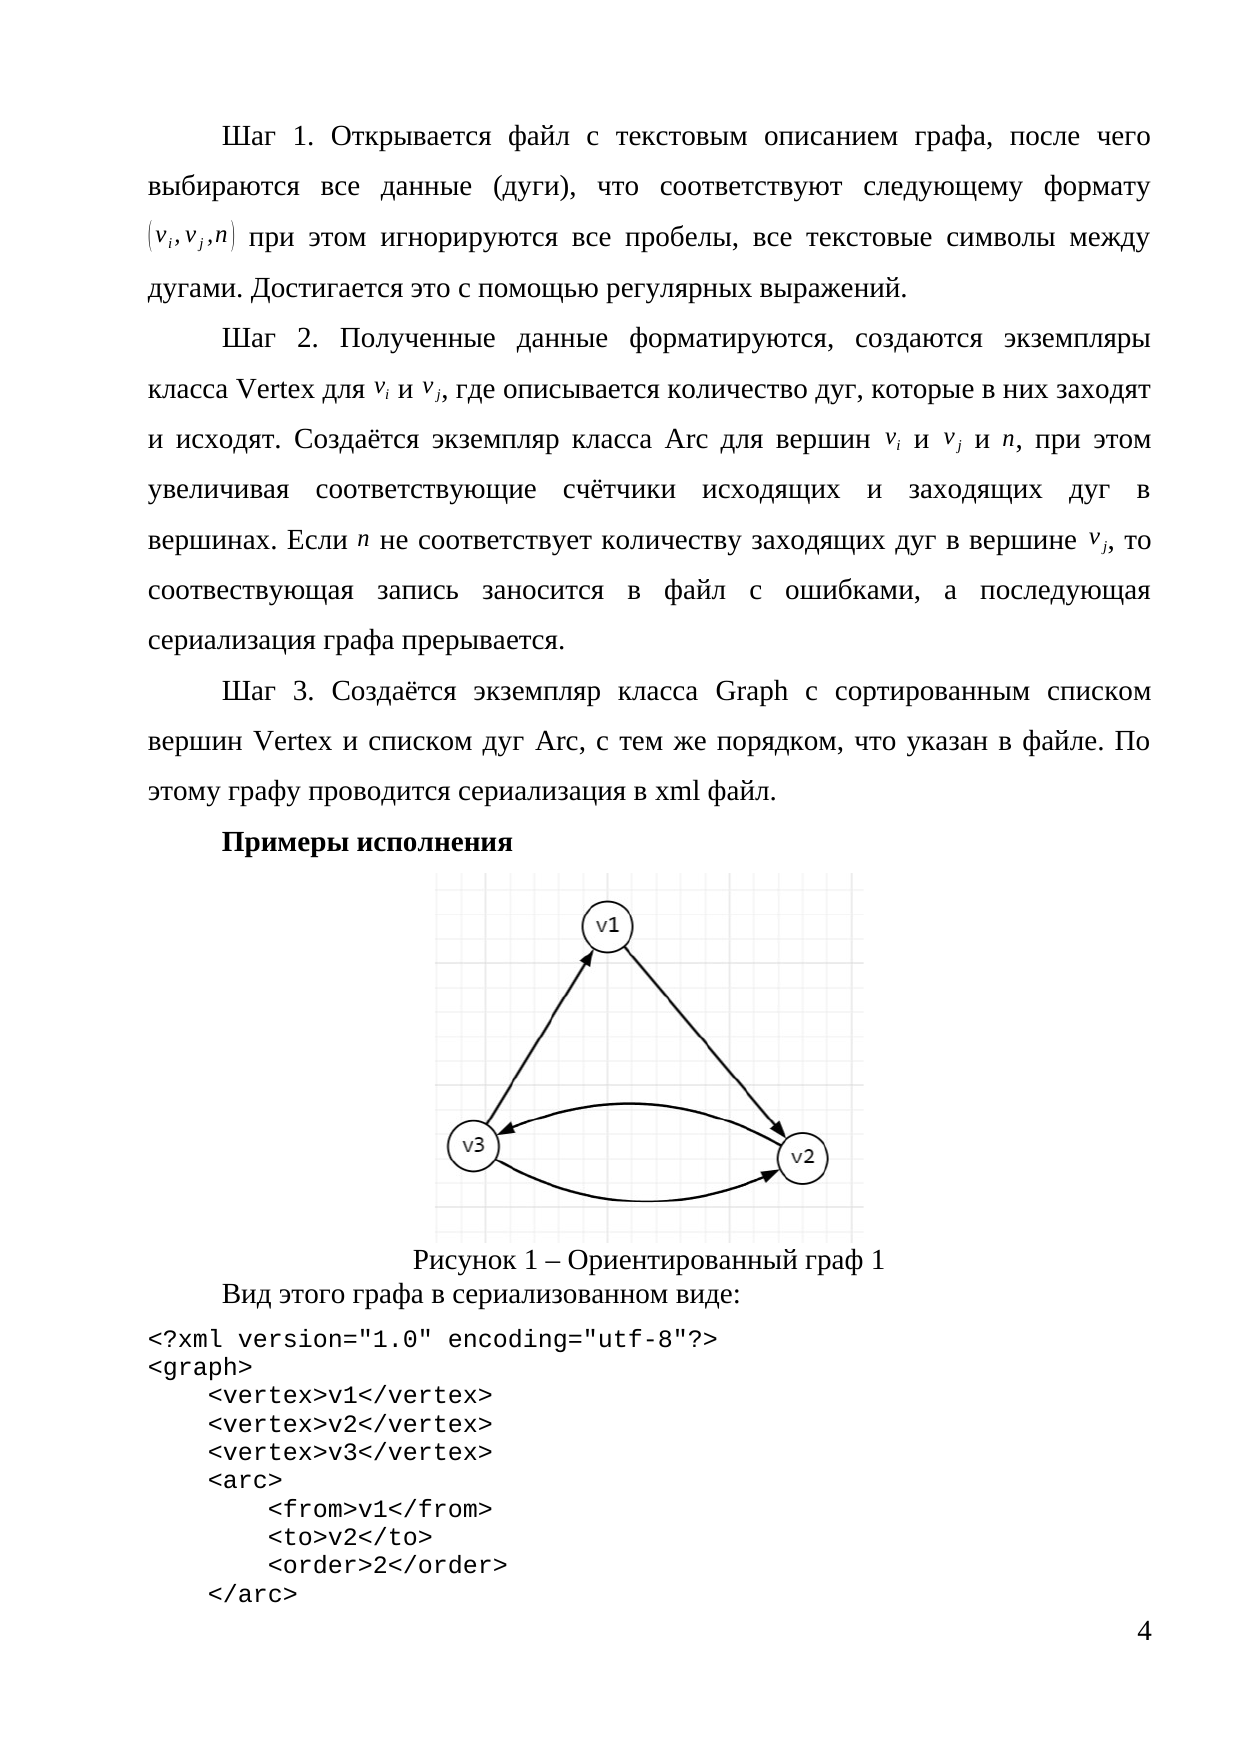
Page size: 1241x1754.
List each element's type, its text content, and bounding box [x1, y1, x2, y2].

text Шаг 1. Открывается файл с текстовым описанием графа, после чего выбираются все данные (дуги), что соответствуют следующему формату при этом игнорируются все пробелы, все текстовые символы между дугами. Достигается это с помощью регулярных выражений. [148, 118, 1152, 304]
text Примеры исполнения [148, 824, 1152, 857]
text Вид этого графа в сериализованном виде: [148, 1276, 1152, 1309]
text </arc> [148, 1581, 1152, 1609]
text <to>v2</to> [148, 1524, 1152, 1553]
text <order>2</order> [148, 1553, 1152, 1581]
text Шаг 2. Полученные данные форматируются, создаются экземпляры класса Vertex для и , где описывается количество дуг, которые в них заходят и исходят. Создаётся экземпляр класса Arc для вершин и и , при этом увеличивая соответствующие счётчики исходящих и заходящих дуг в вершинах. Если не соответствует количеству заходящих дуг в вершине , то соотвествующая запись заносится в файл с ошибками, а последующая сериализация графа прерывается. [148, 321, 1152, 656]
text <arc> [148, 1468, 1152, 1496]
text <from>v1</from> [148, 1496, 1152, 1524]
text <vertex>v2</vertex> [148, 1411, 1152, 1439]
table_header Рисунок 1 – Ориентированный граф 1 [148, 874, 1151, 1276]
text <?xml version="1.0" encoding="utf-8"?> [148, 1326, 1152, 1354]
text <graph> [148, 1354, 1152, 1383]
text <vertex>v1</vertex> [148, 1383, 1152, 1411]
text <vertex>v3</vertex> [148, 1439, 1152, 1468]
text Шаг 3. Создаётся экземпляр класса Graph с сортированным списком вершин Vertex и списком дуг Arc, с тем же порядком, что указан в файле. По этому графу проводится сериализация в xml файл. [148, 673, 1152, 807]
picture [434, 873, 864, 1243]
